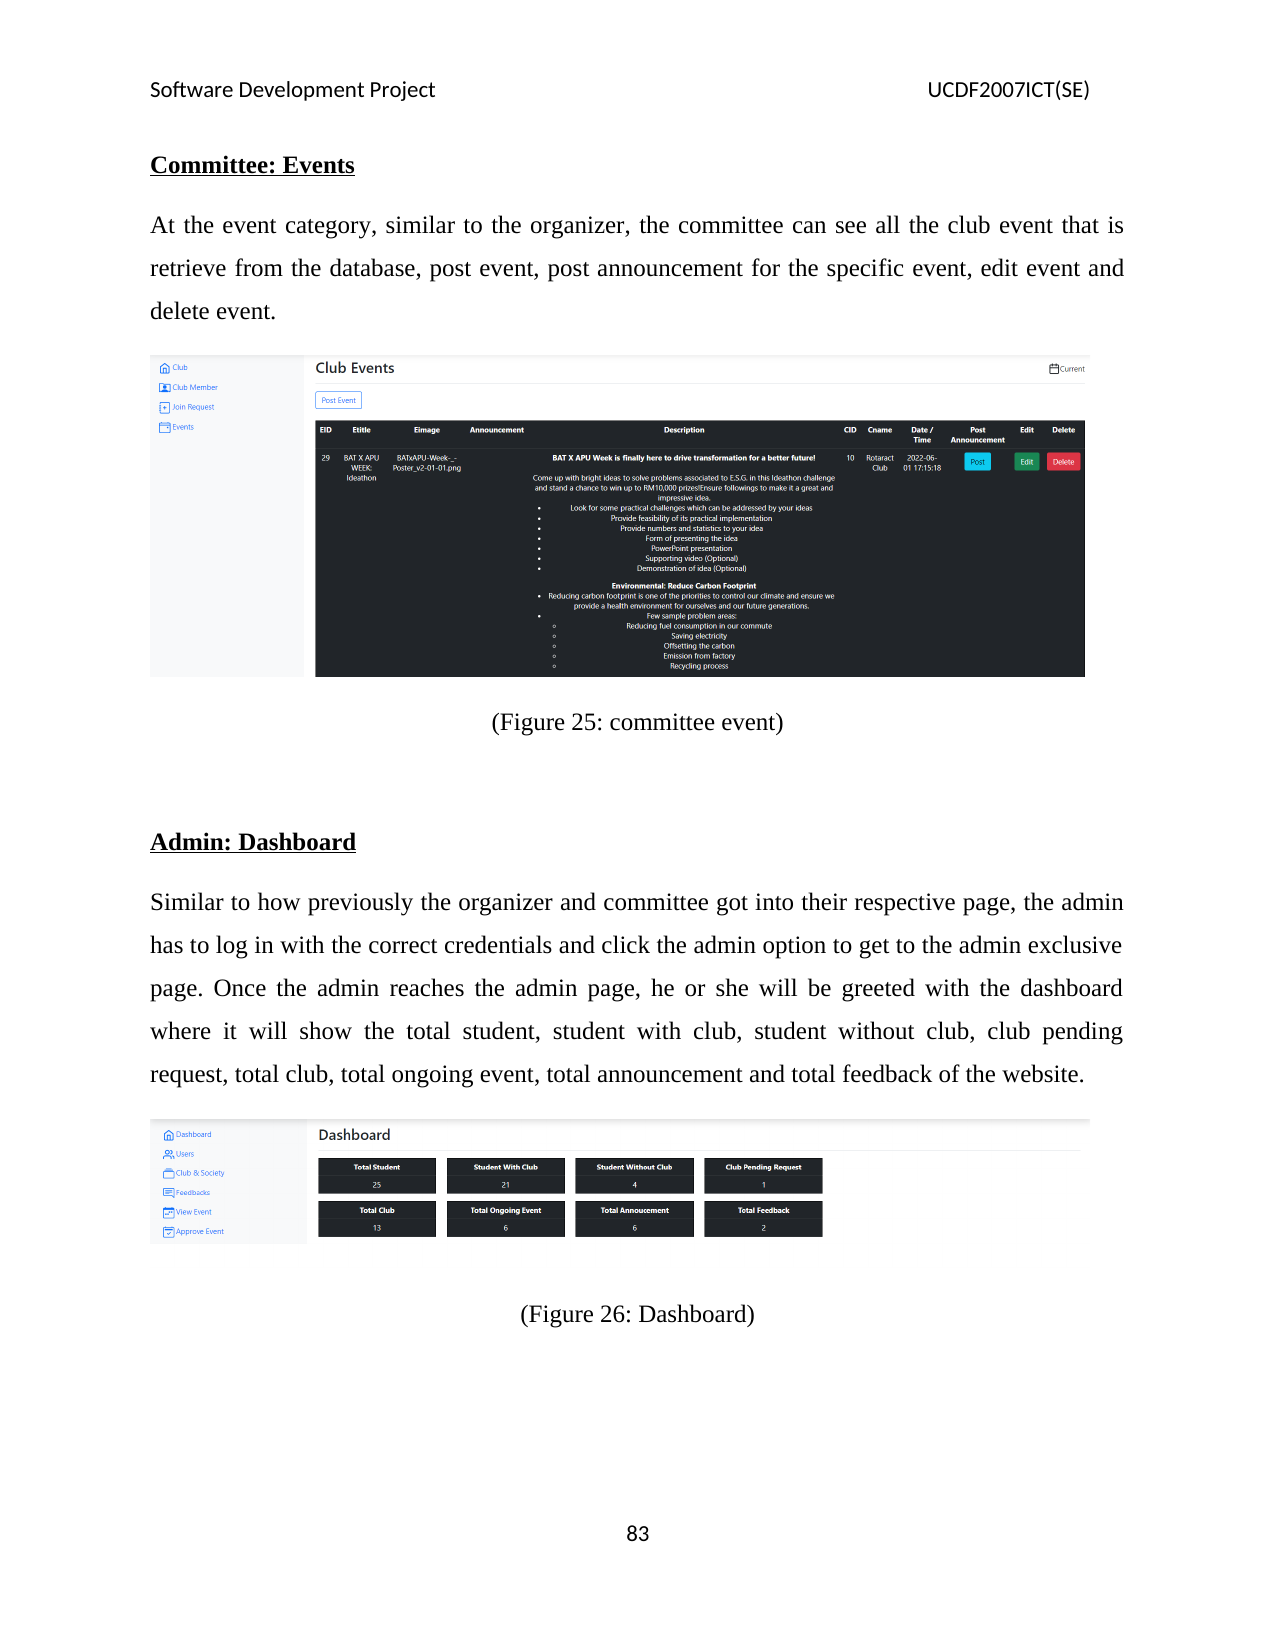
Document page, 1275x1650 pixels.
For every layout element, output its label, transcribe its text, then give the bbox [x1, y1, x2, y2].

text At the event category, similar to the organizer, the committee can see all the club event that is retrieve from the database, post event, post announcement for the specific event, edit event and delete event. [150, 210, 1125, 325]
picture [150, 355, 1091, 677]
text Committee: Events [150, 150, 1125, 179]
text Admin: Dashboard [150, 827, 1125, 856]
text (Figure 25: committee event) [150, 707, 1125, 736]
picture [150, 1119, 1091, 1268]
text Similar to how previously the organizer and committee got into their respective page, the admin has to log in with the correct credentials and click the admin option to get to the admin exclusive page. Once the admin reaches the admin page, he or she will be greeted with the dashboard where it will show the total student, student with club, student without club, club pending request, total club, total ongoing event, total announcement and total feedback of the website. [150, 887, 1125, 1088]
text (Figure 26: Dashboard) [150, 1299, 1125, 1327]
